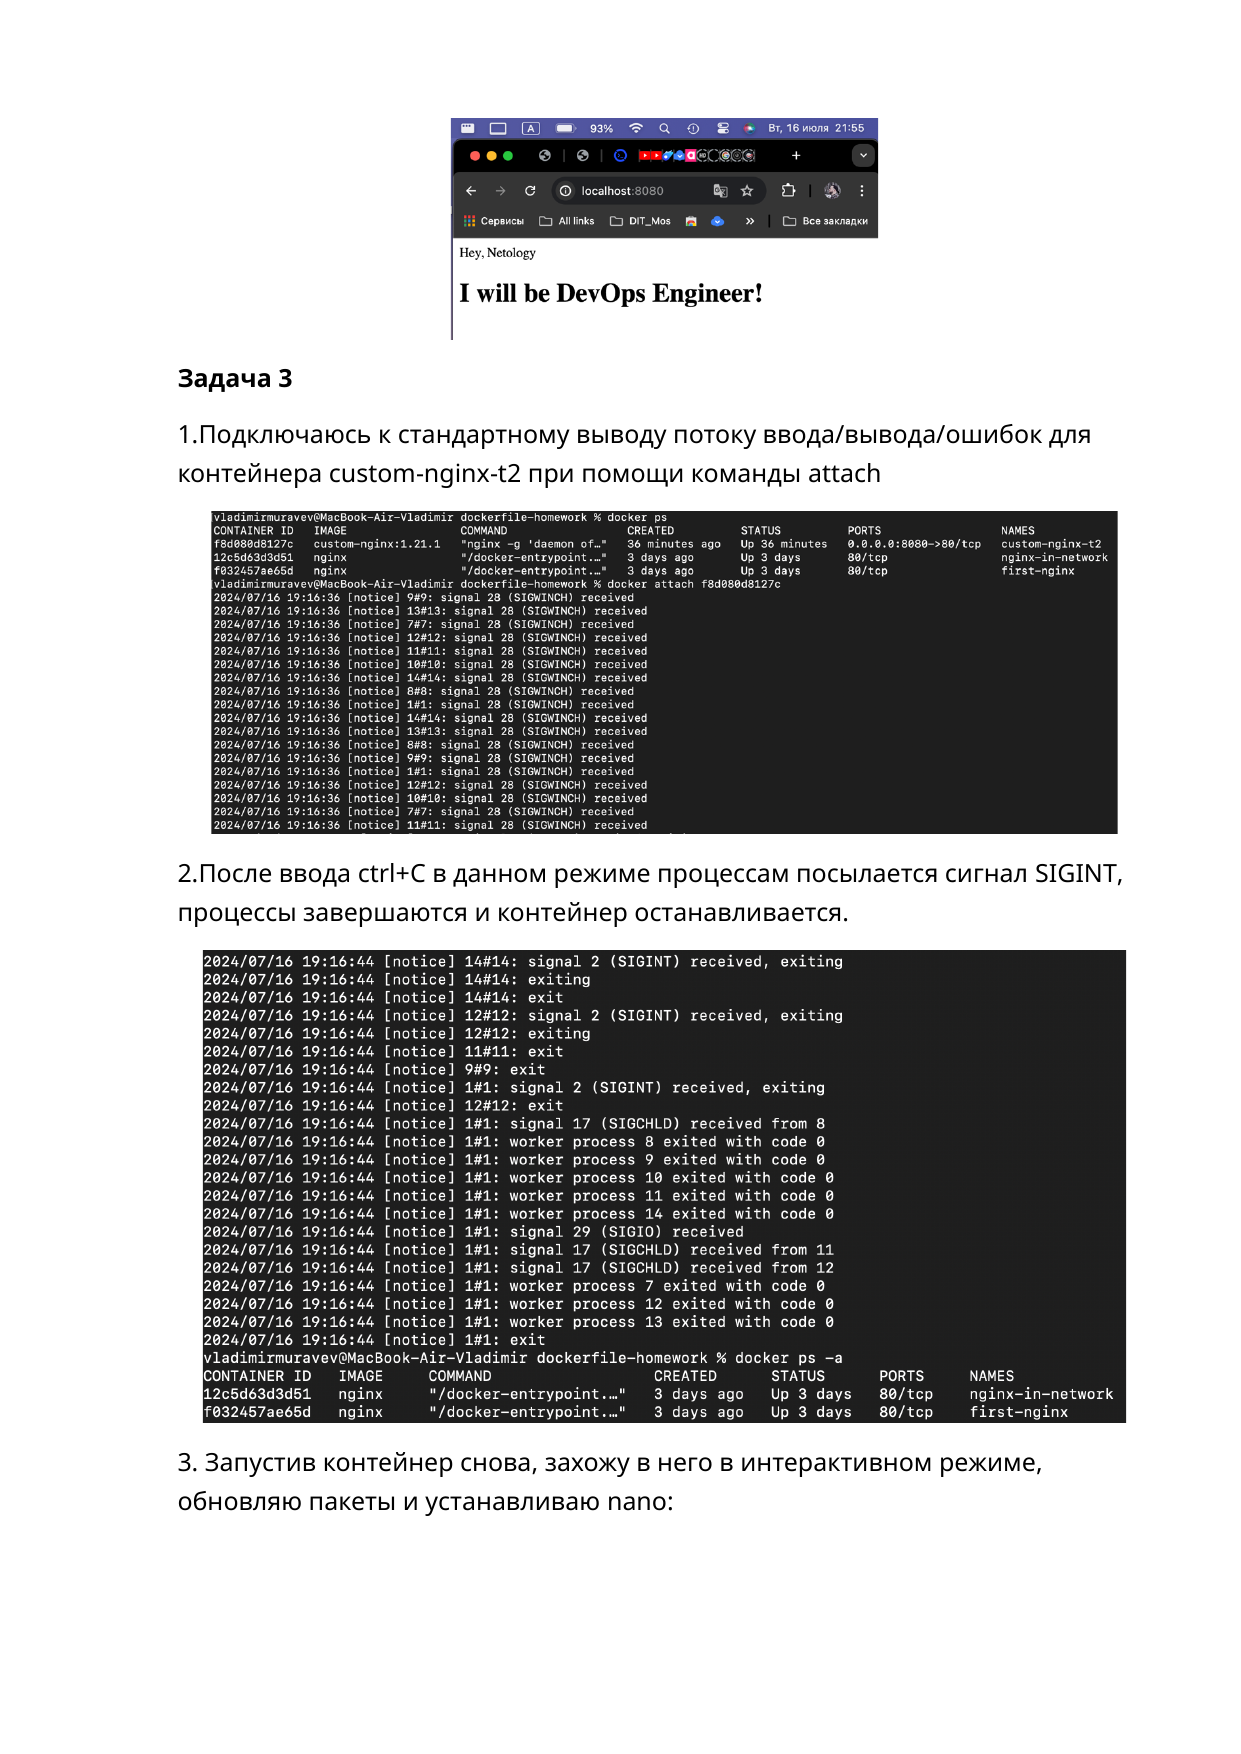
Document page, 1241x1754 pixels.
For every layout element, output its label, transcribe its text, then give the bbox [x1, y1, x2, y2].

text Задача 3 [177, 361, 1152, 395]
picture [202, 950, 1127, 1423]
text 2.После ввода ctrl+C в данном режиме процессам посылается сигнал SIGINT, процессы завершаются и контейнер останавливается. [177, 855, 1152, 929]
picture [211, 511, 1118, 834]
picture [450, 118, 879, 340]
text 1.Подключаюсь к стандартному выводу потоку ввода/вывода/ошибок для контейнера custom-nginx-t2 при помощи команды attach [177, 417, 1152, 490]
text 3. Запустив контейнер снова, захожу в него в интерактивном режиме, обновляю пакеты и устанавливаю nano: [177, 1444, 1152, 1518]
